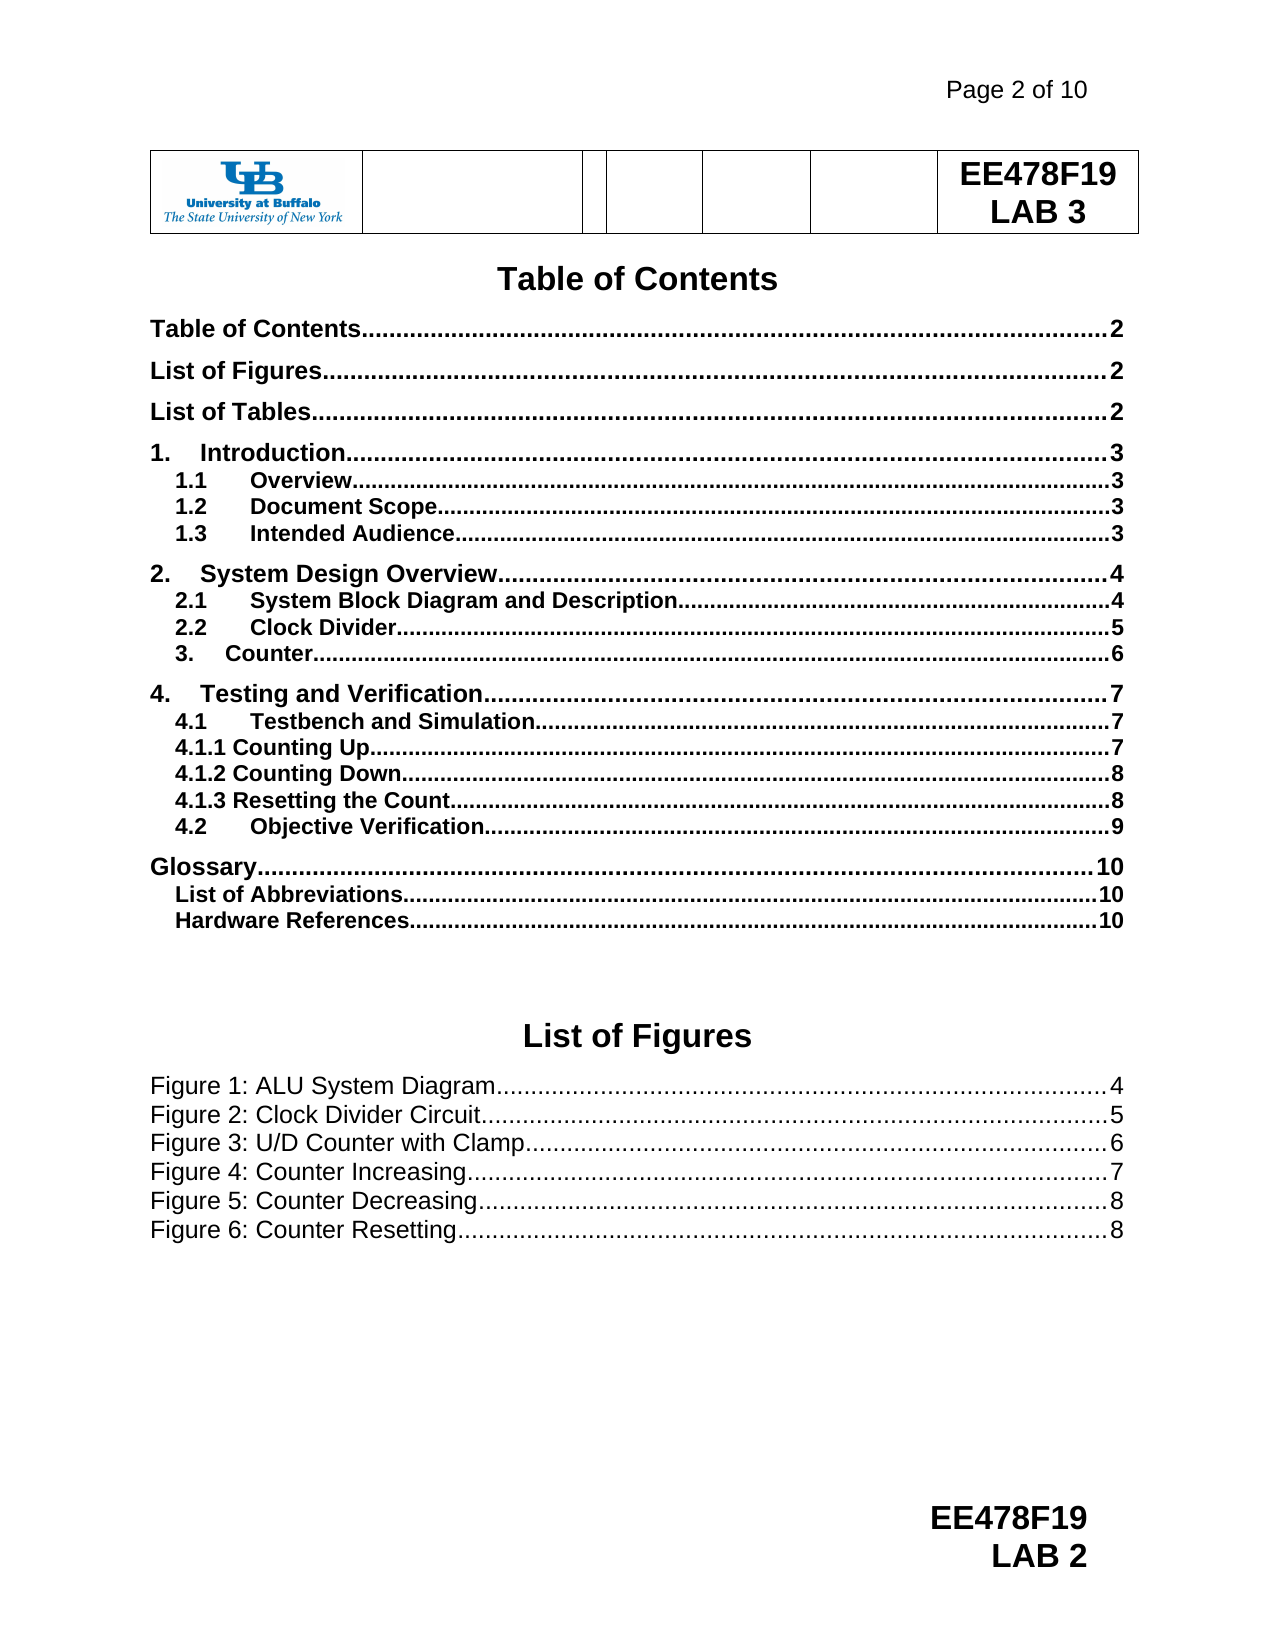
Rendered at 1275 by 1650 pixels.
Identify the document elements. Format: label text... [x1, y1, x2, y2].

text List of Tables 2 [150, 397, 1125, 426]
subtitle List of Figures [150, 1016, 1125, 1054]
text Table of Contents 2 [150, 314, 1125, 343]
text Hardware References 10 [175, 907, 1125, 933]
text 4.1.2 Counting Down 8 [175, 760, 1125, 787]
text Figure 3: U/D Counter with Clamp 6 [150, 1128, 1125, 1157]
text Figure 1: ALU System Diagram 4 [150, 1071, 1125, 1100]
table_cell EE478F19 LAB 3 [938, 151, 1138, 233]
text 1.1 Overview 3 [175, 467, 1125, 493]
picture [161, 158, 346, 227]
text 1.2 Document Scope 3 [175, 493, 1125, 520]
text Figure 5: Counter Decreasing 8 [150, 1186, 1125, 1215]
table_cell [811, 151, 937, 233]
text Figure 6: Counter Resetting 8 [150, 1215, 1125, 1243]
text 3. Counter 6 [175, 640, 1125, 666]
text List of Abbreviations 10 [175, 881, 1125, 907]
text 4.1.3 Resetting the Count 8 [175, 787, 1125, 813]
table_cell [583, 151, 606, 233]
table_cell [703, 151, 810, 233]
table_cell [607, 151, 702, 233]
text 2.1 System Block Diagram and Description 4 [175, 587, 1125, 614]
text 4. Testing and Verification 7 [150, 679, 1125, 708]
text Figure 4: Counter Increasing 7 [150, 1157, 1125, 1186]
text 1. Introduction 3 [150, 438, 1125, 467]
text Glossary 10 [150, 852, 1125, 881]
text 2.2 Clock Divider 5 [175, 614, 1125, 640]
text 4.1.1 Counting Up 7 [175, 734, 1125, 760]
text 2. System Design Overview 4 [150, 558, 1125, 587]
text 1.3 Intended Audience 3 [175, 520, 1125, 546]
text 4.2 Objective Verification 9 [175, 813, 1125, 839]
text Figure 2: Clock Divider Circuit 5 [150, 1100, 1125, 1128]
text List of Figures 2 [150, 356, 1125, 384]
table_cell [151, 151, 362, 233]
table_cell [363, 151, 582, 233]
subtitle Table of Contents [150, 259, 1125, 298]
text 4.1 Testbench and Simulation 7 [175, 708, 1125, 734]
